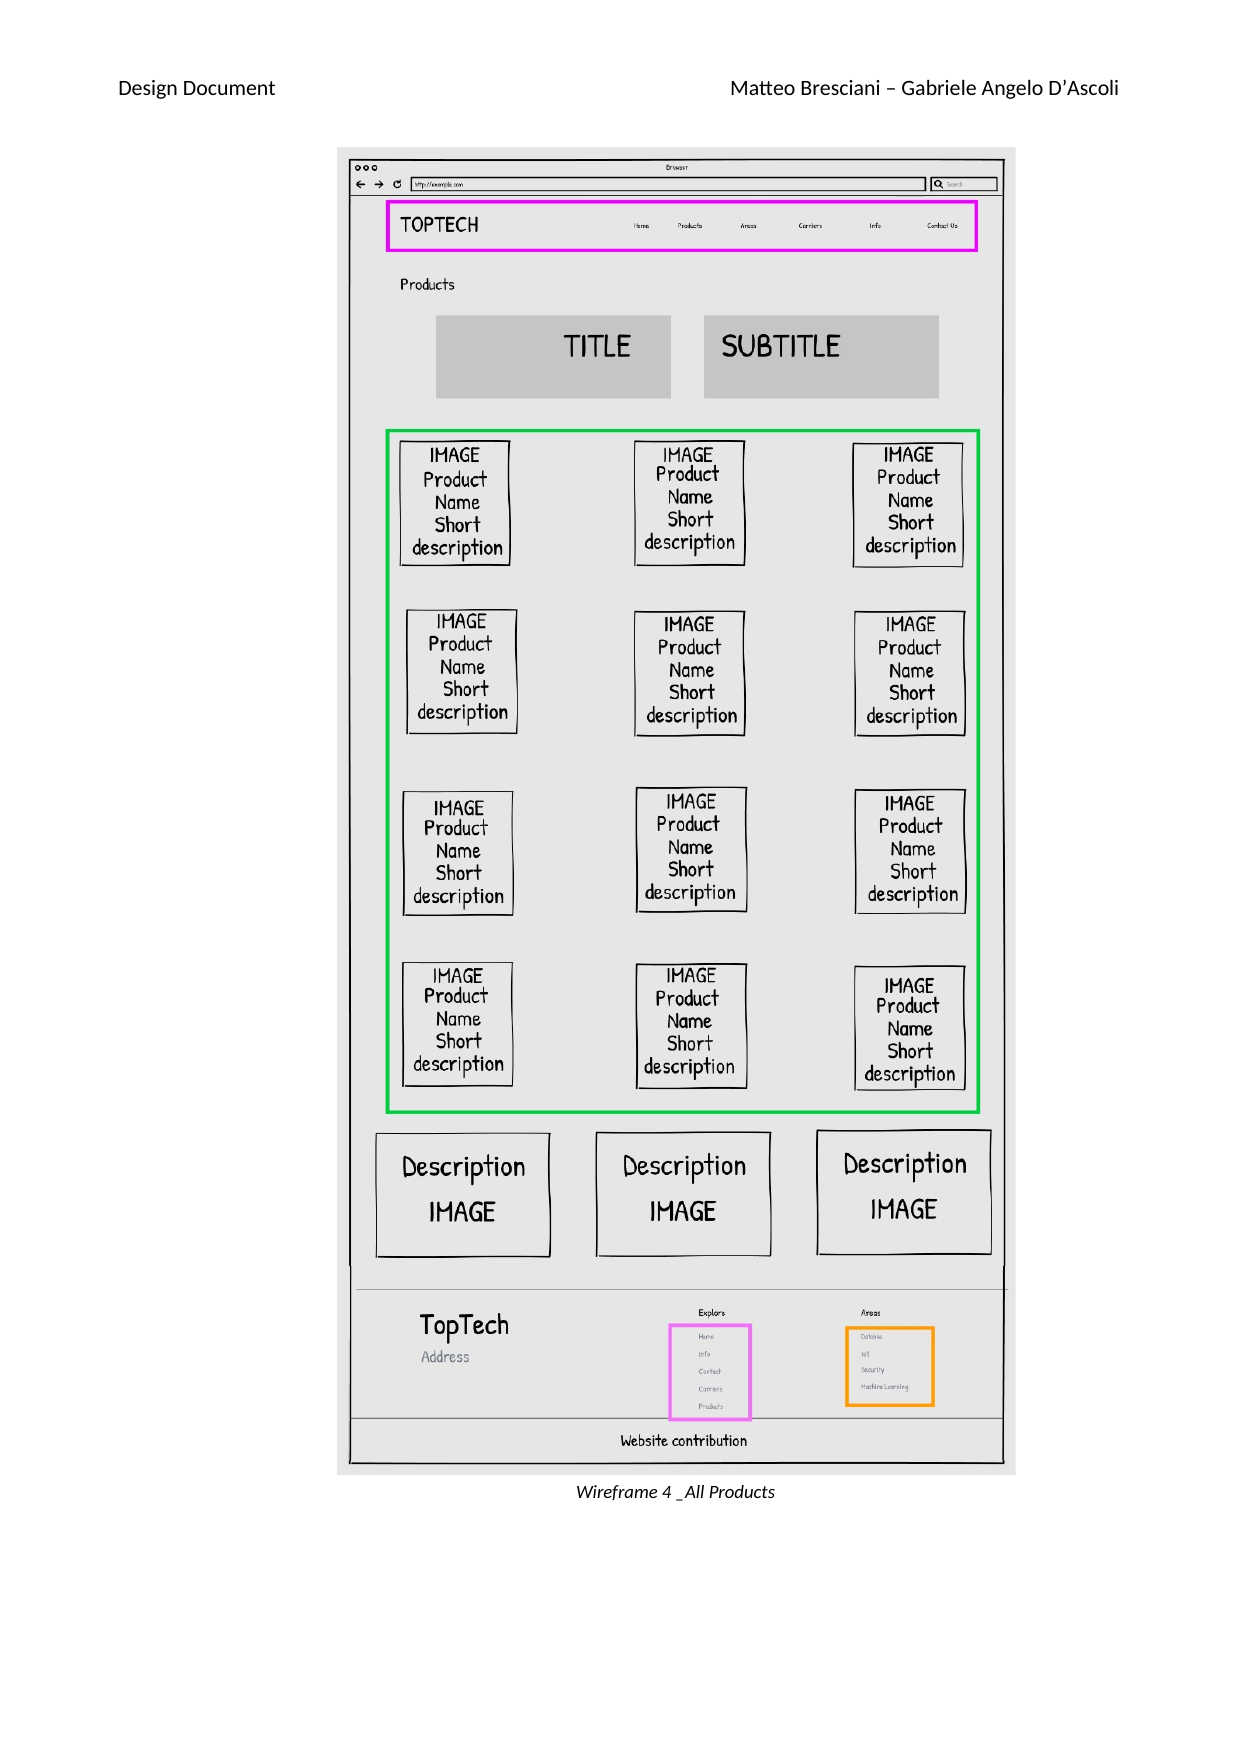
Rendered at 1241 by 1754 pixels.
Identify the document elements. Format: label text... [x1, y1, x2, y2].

picture [337, 147, 1016, 1475]
list Wireframe 4 _All Products [231, 1480, 1122, 1503]
